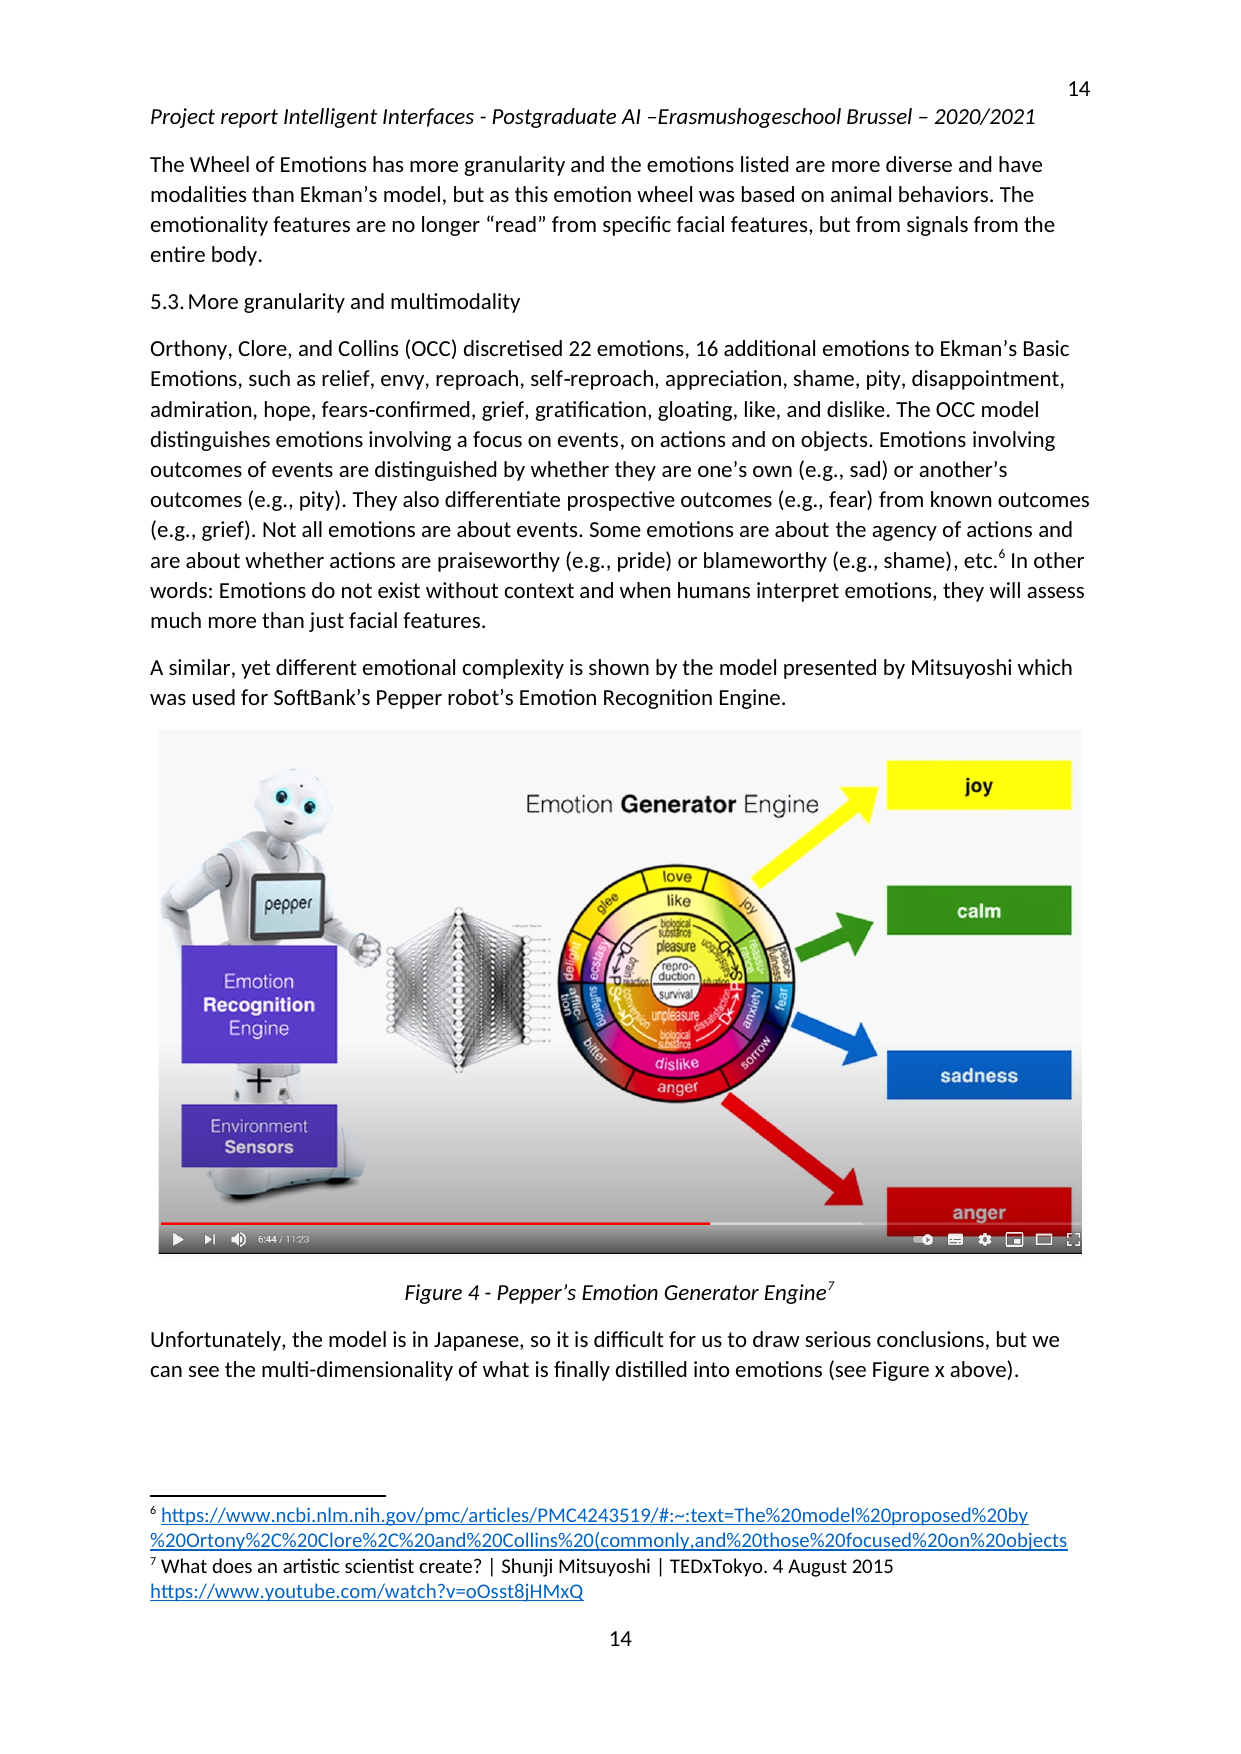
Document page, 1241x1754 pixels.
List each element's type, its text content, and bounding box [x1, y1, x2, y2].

list More granularity and multimodality [150, 287, 1090, 316]
text Unfortunately, the model is in Japanese, so it is difficult for us to draw serious conclusions, but we can see the multi-dimensionality of what is finally distilled into emotions (see Figure x above). [150, 1325, 1090, 1383]
text Orthony, Clore, and Collins (OCC) discretised 22 emotions, 16 additional emotions to Ekman’s Basic Emotions, such as relief, envy, reproach, self‐reproach, appreciation, shame, pity, disappointment, admiration, hope, fears‐confirmed, grief, gratification, gloating, like, and dislike. The OCC model distinguishes emotions involving a focus on events, on actions and on objects. Emotions involving outcomes of events are distinguished by whether they are one’s own (e.g., sad) or another’s outcomes (e.g., pity). They also differentiate prospective outcomes (e.g., fear) from known outcomes (e.g., grief). Not all emotions are about events. Some emotions are about the agency of actions and are about whether actions are praiseworthy (e.g., pride) or blameworthy (e.g., shame), etc. In other words: Emotions do not exist without context and when humans interpret emotions, they will assess much more than just facial features. [150, 334, 1090, 634]
text A similar, yet different emotional complexity is shown by the model presented by Mitsuyoshi which was used for SoftBank’s Pepper robot’s Emotion Recognition Engine. [150, 653, 1090, 711]
text Figure 4 - Pepper’s Emotion Generator Engine [150, 1278, 1090, 1306]
picture [158, 730, 1082, 1259]
text The Wheel of Emotions has more granularity and the emotions listed are more diverse and have modalities than Ekman’s model, but as this emotion wheel was based on animal behaviors. The emotionality features are no longer “read” from specific facial features, but from signals from the entire body. [150, 150, 1090, 269]
